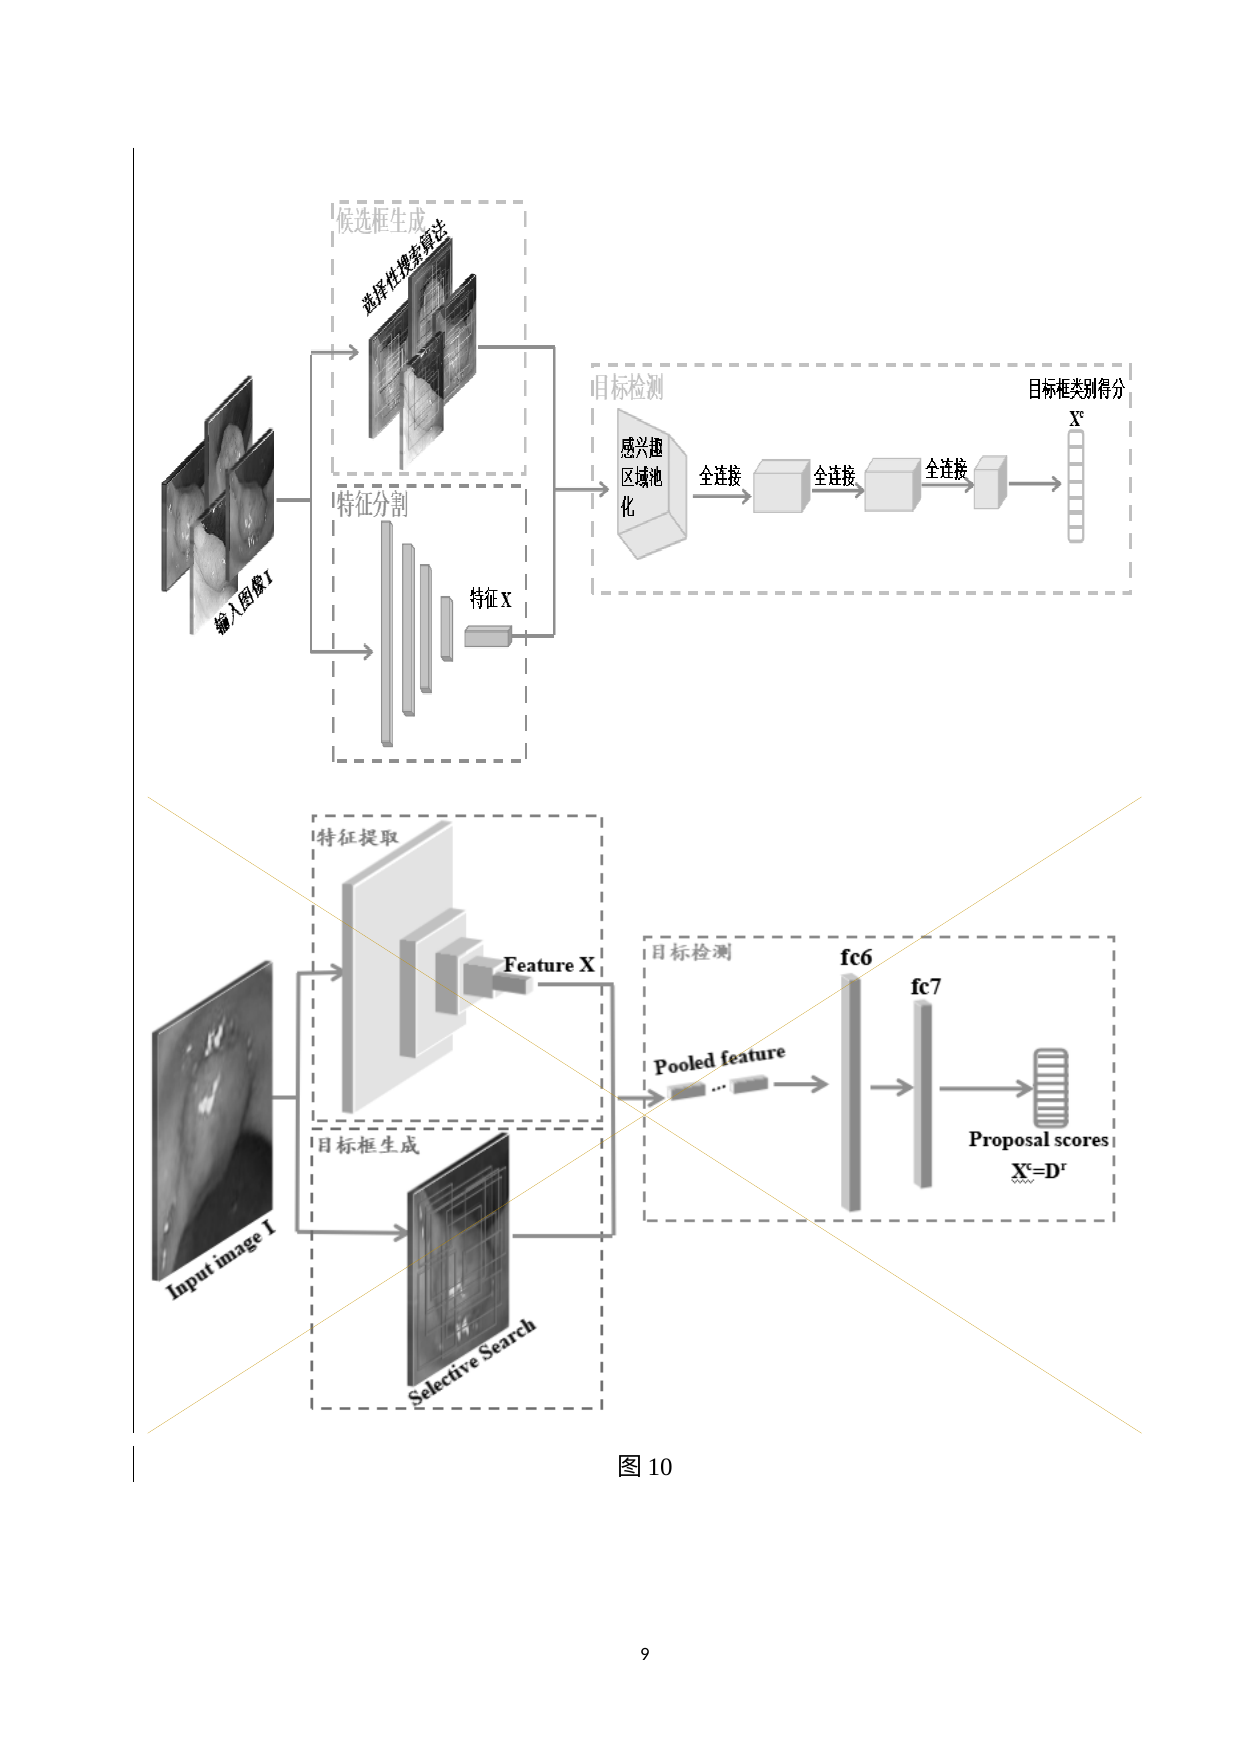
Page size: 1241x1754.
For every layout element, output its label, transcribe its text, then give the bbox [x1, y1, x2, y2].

text 图10 [148, 1446, 1142, 1482]
